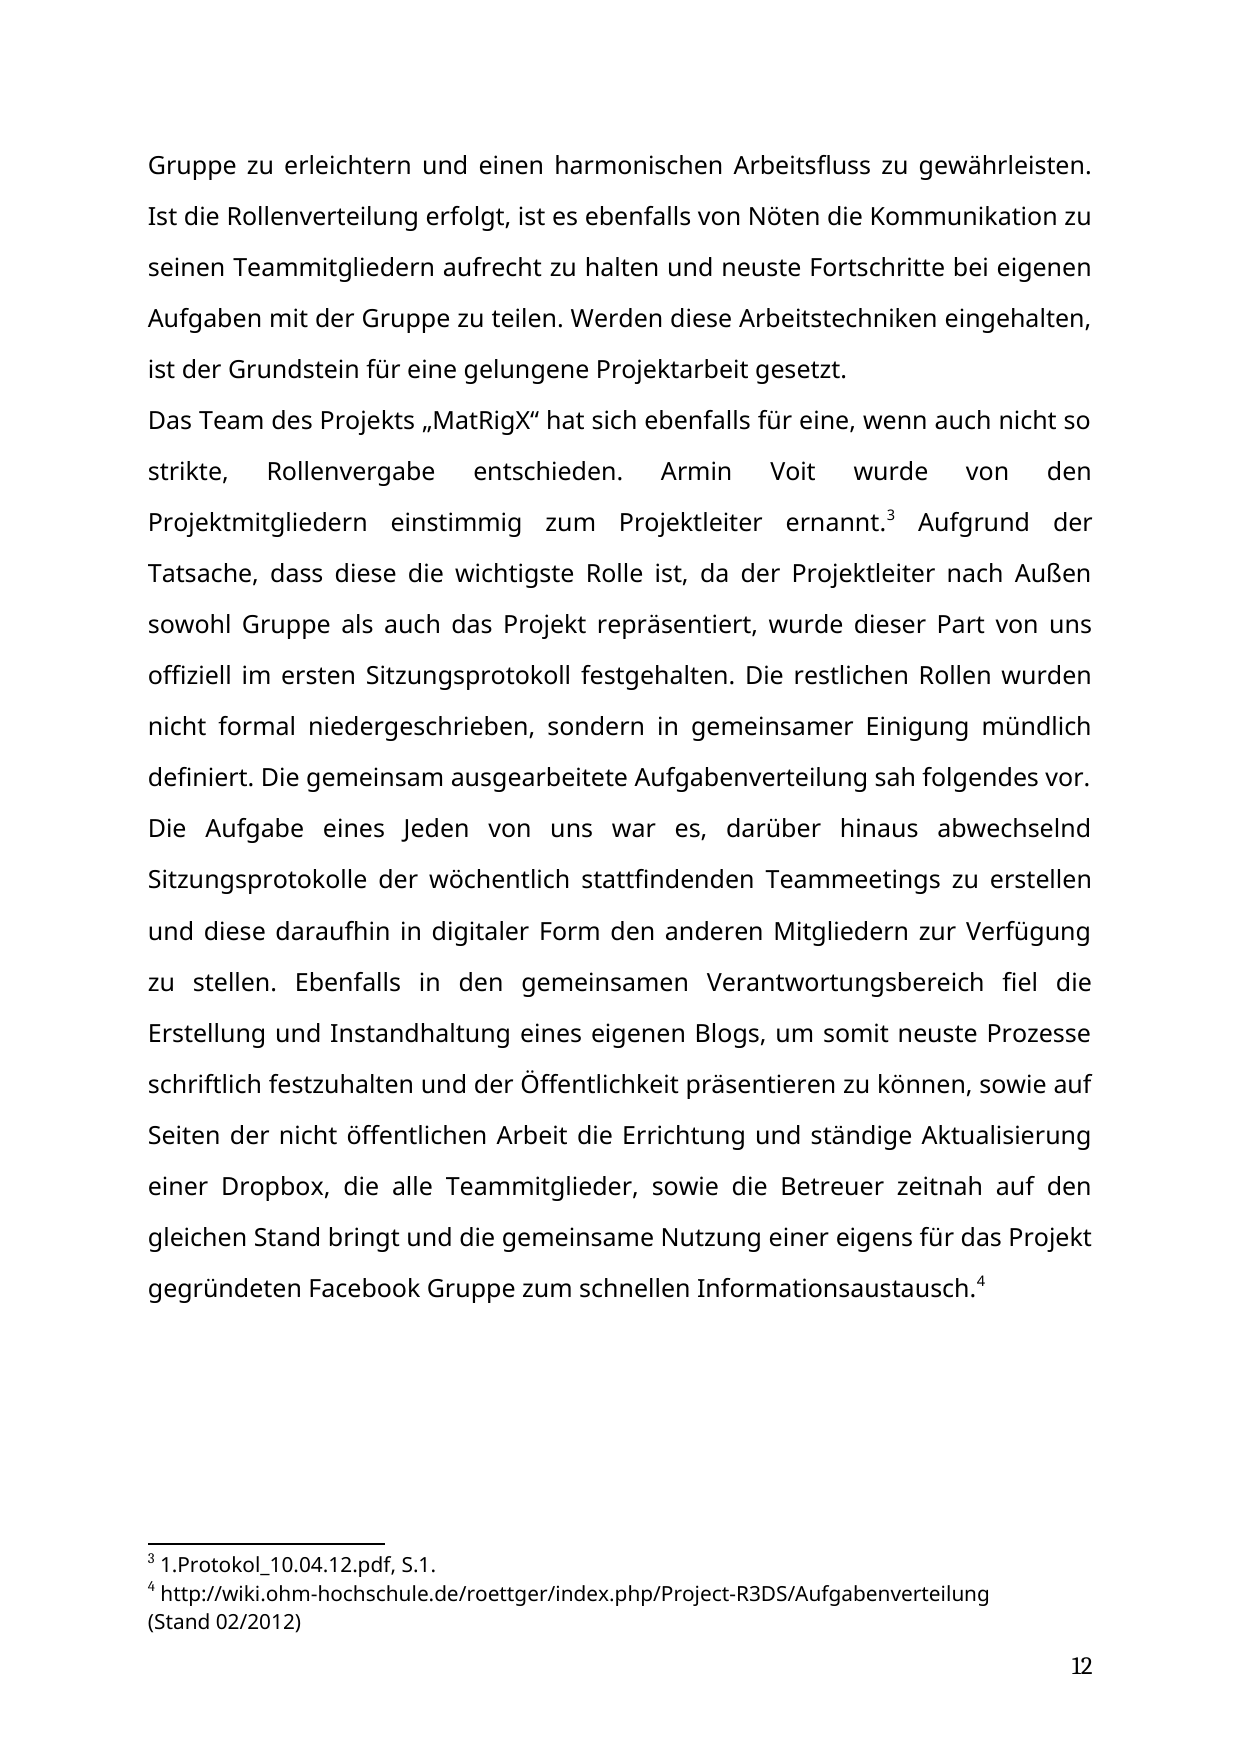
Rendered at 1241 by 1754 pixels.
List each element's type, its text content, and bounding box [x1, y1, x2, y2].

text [148, 148, 1093, 386]
text Das Team des Projekts „MatRigX“ hat sich ebenfalls für eine, wenn auch nicht so strikte, Rollenvergabe entschieden. Armin Voit wurde von den Projektmitgliedern einstimmig zum Projektleiter ernannt. Aufgrund der Tatsache, dass diese die wichtigste Rolle ist, da der Projektleiter nach Außen sowohl Gruppe als auch das Projekt repräsentiert, wurde dieser Part von uns offiziell im ersten Sitzungsprotokoll festgehalten. Die restlichen Rollen wurden nicht formal niedergeschrieben, sondern in gemeinsamer Einigung mündlich definiert. Die gemeinsam ausgearbeitete Aufgabenverteilung sah folgendes vor. [148, 403, 1093, 794]
text Die Aufgabe eines Jeden von uns war es, darüber hinaus abwechselnd Sitzungsprotokolle der wöchentlich stattfindenden Teammeetings zu erstellen und diese daraufhin in digitaler Form den anderen Mitgliedern zur Verfügung zu stellen. Ebenfalls in den gemeinsamen Verantwortungsbereich fiel die Erstellung und Instandhaltung eines eigenen Blogs, um somit neuste Prozesse schriftlich festzuhalten und der Öffentlichkeit präsentieren zu können, sowie auf Seiten der nicht öffentlichen Arbeit die Errichtung und ständige Aktualisierung einer Dropbox, die alle Teammitglieder, sowie die Betreuer zeitnah auf den gleichen Stand bringt und die gemeinsame Nutzung einer eigens für das Projekt gegründeten Facebook Gruppe zum schnellen Informationsaustausch. [148, 811, 1093, 1304]
